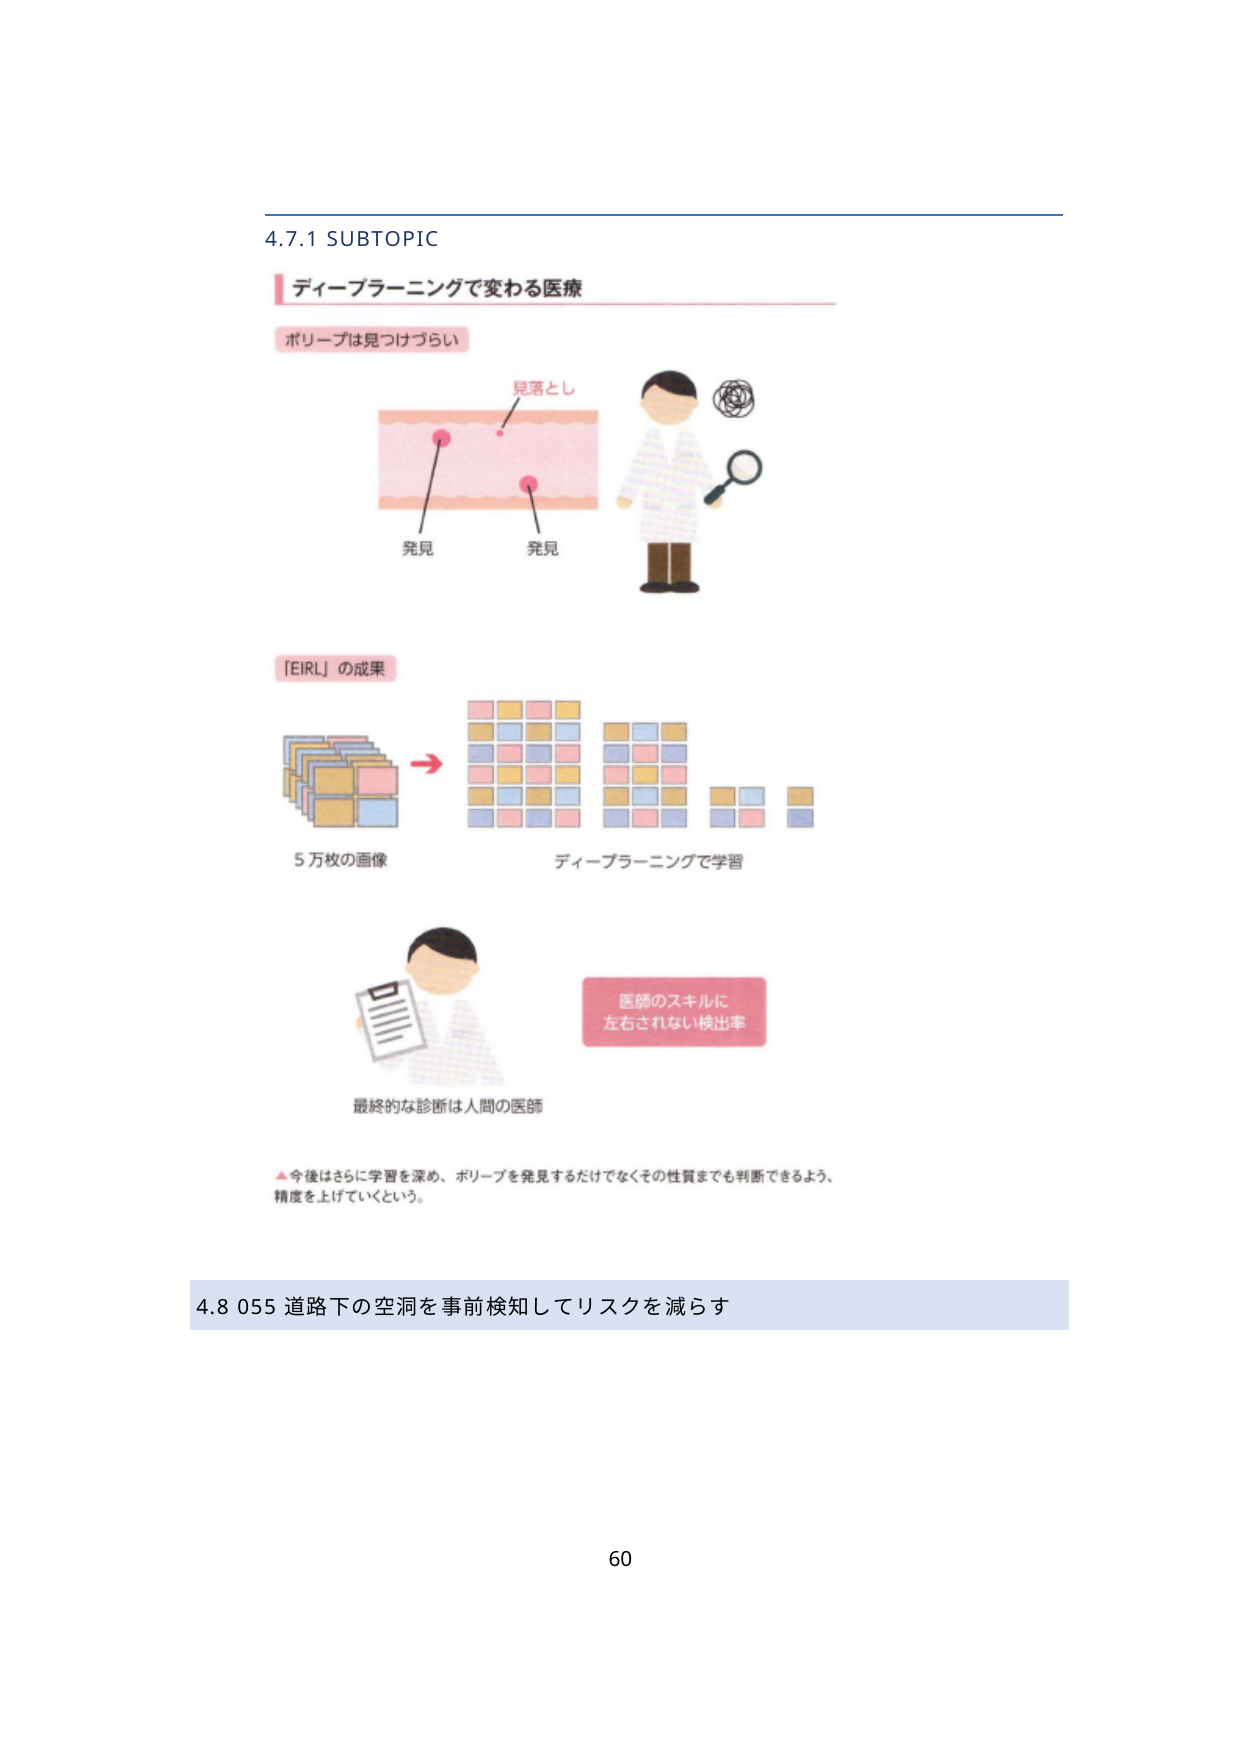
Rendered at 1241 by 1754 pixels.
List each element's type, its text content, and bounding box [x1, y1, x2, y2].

text 055 道路下の空洞を事前検知してリスクを減らす [196, 1286, 1063, 1324]
picture [264, 257, 849, 1217]
